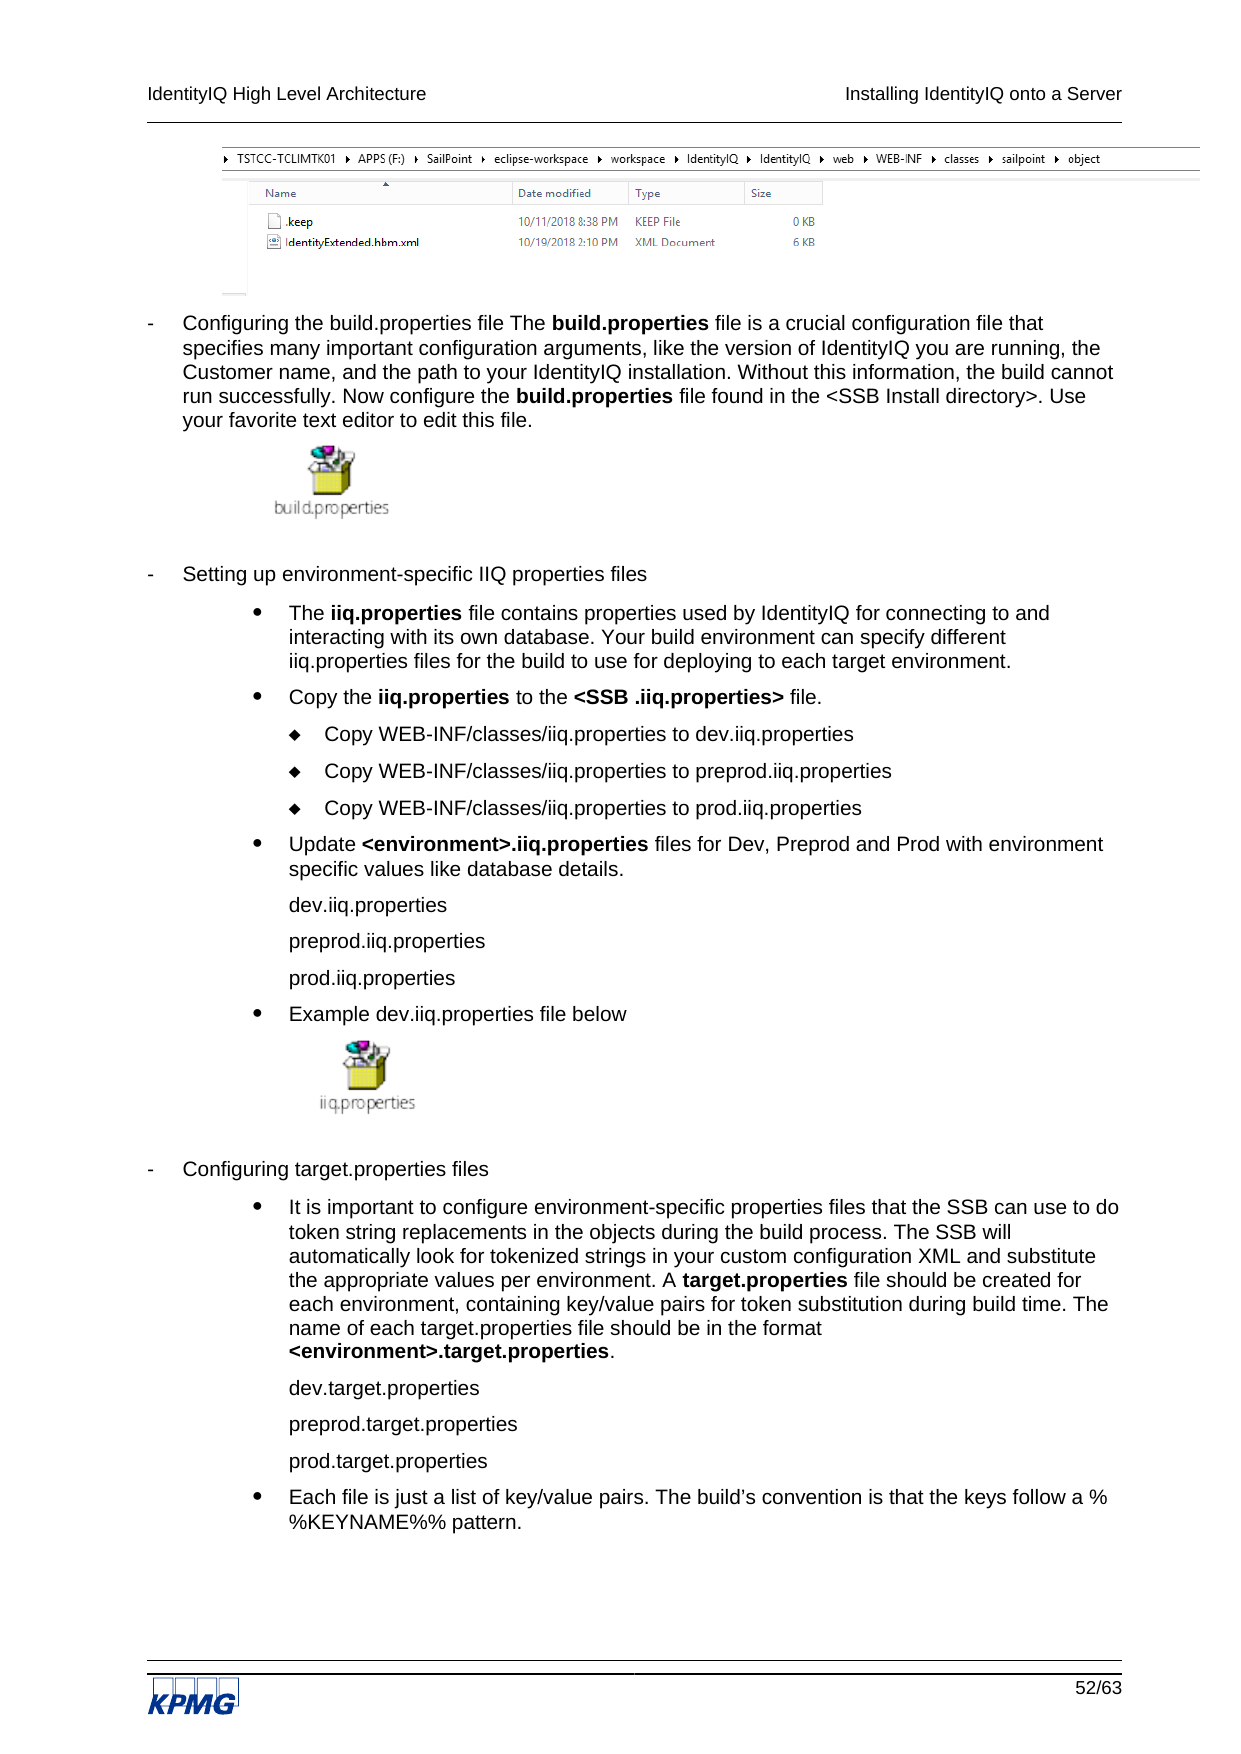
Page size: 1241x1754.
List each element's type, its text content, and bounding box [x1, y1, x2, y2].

list Copy WEB-INF/classes/iiq.properties to preprod.iiq.properties [289, 759, 1125, 783]
text prod.target.properties [289, 1449, 1125, 1473]
list Example dev.iiq.properties file below [253, 1002, 1125, 1027]
text dev.target.properties [289, 1376, 1125, 1400]
text preprod.target.properties [289, 1412, 1125, 1436]
text prod.iiq.properties [289, 966, 1125, 990]
list Copy WEB-INF/classes/iiq.properties to dev.iiq.properties [289, 722, 1125, 746]
text dev.iiq.properties [289, 893, 1125, 917]
picture [222, 147, 1200, 296]
list Each file is just a list of key/value pairs. The build’s convention is that the keys follow a %%KEYNAME%% pattern. [253, 1485, 1125, 1534]
list It is important to configure environment-specific properties files that the SSB can use to do token string replacements in the objects during the build process. The SSB will automatically look for tokenized strings in your custom configuration XML and substitute the appropriate values per environment. A target.properties file should be created for each environment, containing key/value pairs for token substitution during build time. The name of each target.properties file should be in the format <environment>.target.properties. [253, 1195, 1125, 1363]
list Setting up environment-specific IIQ properties files [147, 559, 1125, 588]
text preprod.iiq.properties [289, 929, 1125, 953]
list Update <environment>.iiq.properties files for Dev, Preprod and Prod with environment specific values like database details. [253, 832, 1125, 880]
list Copy WEB-INF/classes/iiq.properties to prod.iiq.properties [289, 795, 1125, 819]
list Configuring the build.properties file The build.properties file is a crucial configuration file that specifies many important configuration arguments, like the version of IdentityIQ you are running, the Customer name, and the path to your IdentityIQ installation. Without this information, the build cannot run successfully. Now configure the build.properties file found in the <SSB Install directory>. Use your favorite text editor to edit this file. [147, 308, 1125, 432]
list The iiq.properties file contains properties used by IdentityIQ for connecting to and interacting with its own database. Your build environment can specify different iiq.properties files for the build to use for deploying to each target environment. [253, 600, 1125, 673]
list Configuring target.properties files [147, 1154, 1125, 1183]
list Copy the iiq.properties to the <SSB .iiq.properties> file. [253, 685, 1125, 710]
